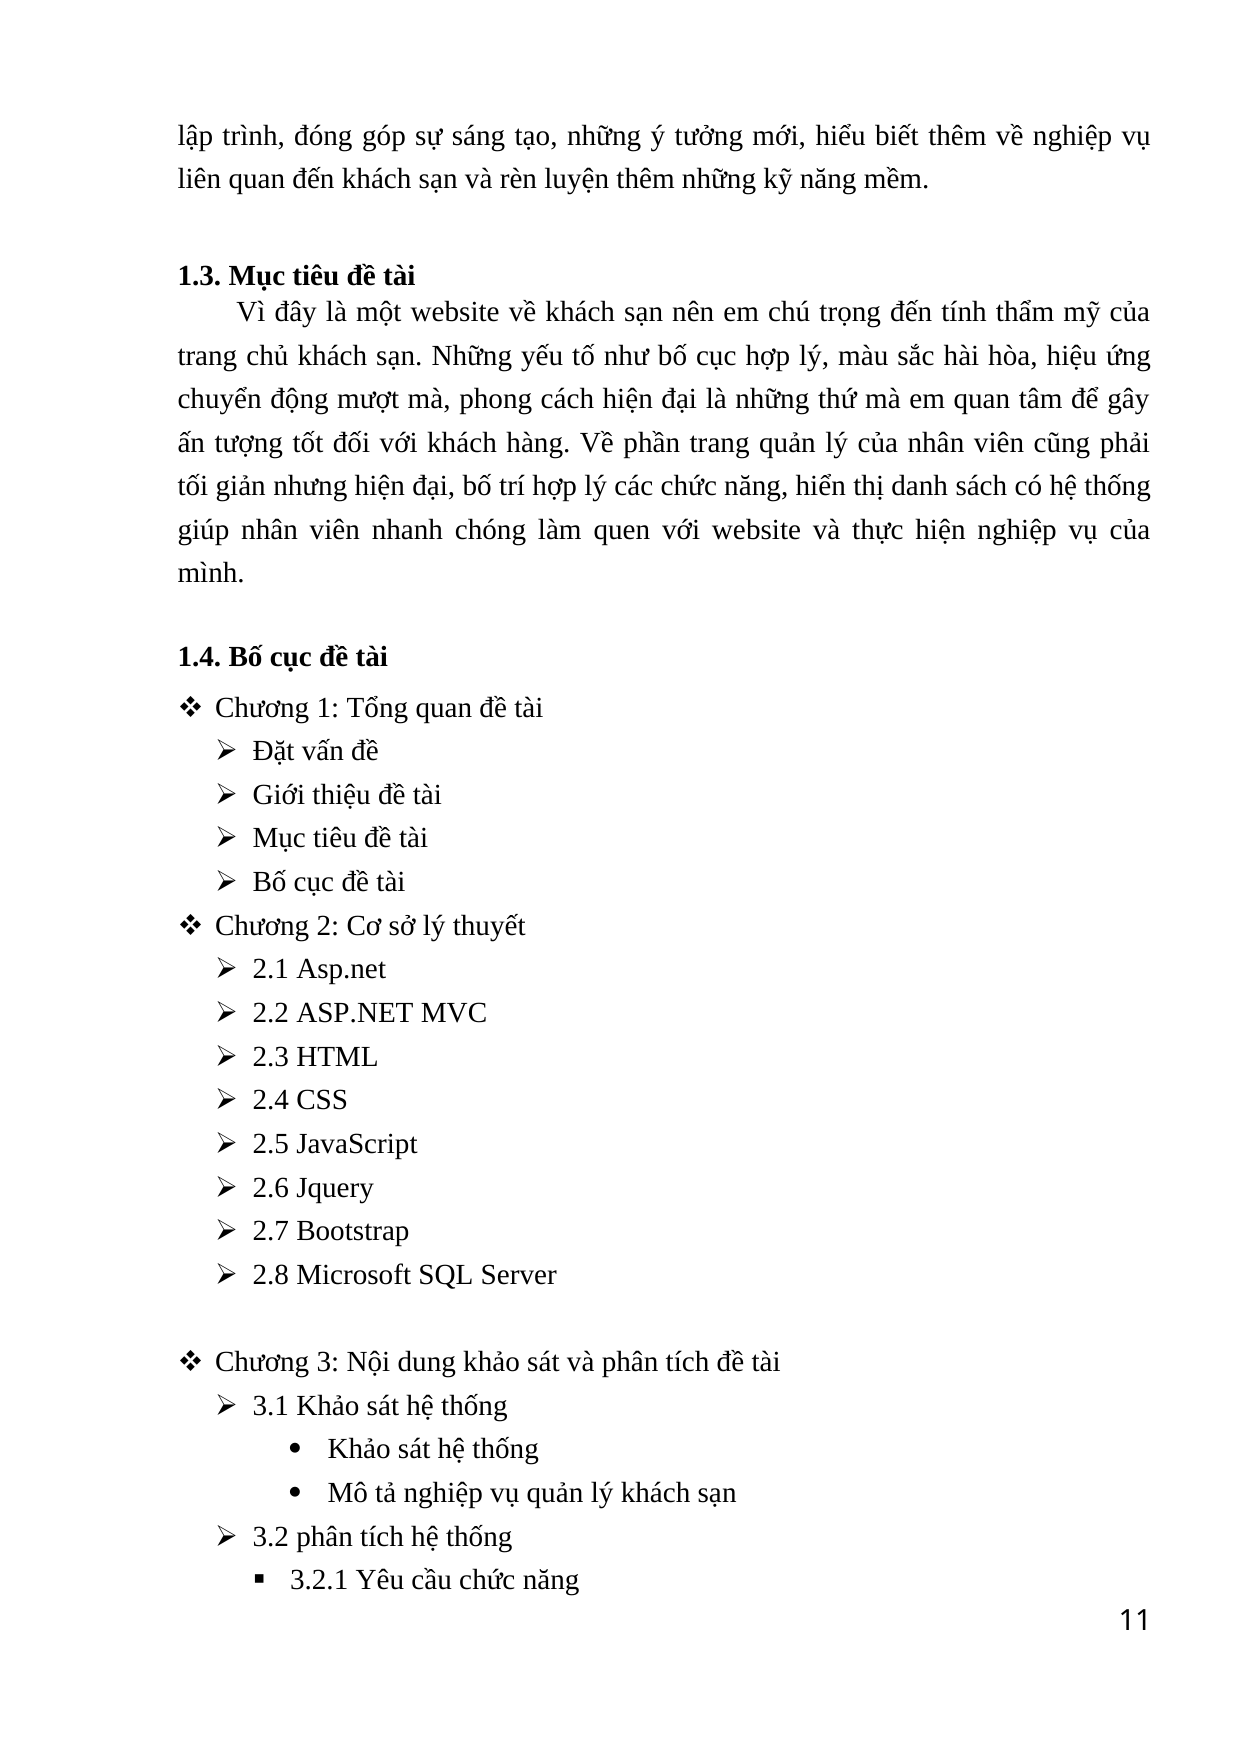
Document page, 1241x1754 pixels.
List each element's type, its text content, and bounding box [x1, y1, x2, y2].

list 2.1 Asp.net [215, 952, 1152, 985]
list 2.2 ASP.NET MVC [215, 995, 1152, 1029]
list 3.1 Khảo sát hệ thống [215, 1388, 1152, 1422]
subtitle 1.3. Mục tiêu đề tài [177, 258, 1152, 292]
list 2.4 CSS [215, 1082, 1152, 1116]
list 2.3 HTML [215, 1039, 1152, 1072]
list Mô tả nghiệp vụ quản lý khách sạn [290, 1475, 1152, 1509]
list Chương 3: Nội dung khảo sát và phân tích đề tài [177, 1344, 1152, 1378]
list 3.2 phân tích hệ thống [215, 1519, 1152, 1552]
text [177, 118, 1152, 195]
list 2.6 Jquery [215, 1170, 1152, 1203]
list Vì đây là một website về khách sạn nên em chú trọng đến tính thẩm mỹ của trang chủ khách sạn. Những yếu tố như bố cục hợp lý, màu sắc hài hòa, hiệu ứng chuyển động mượt mà, phong cách hiện đại là những thứ mà em quan tâm để gây ấn tượng tốt đối với khách hàng. Về phần trang quản lý của nhân viên cũng phải tối giản nhưng hiện đại, bố trí hợp lý các chức năng, hiển thị danh sách có hệ thống giúp nhân viên nhanh chóng làm quen với website và thực hiện nghiệp vụ của mình. [177, 294, 1152, 589]
list 2.8 Microsoft SQL Server [215, 1257, 1152, 1291]
list Đặt vấn đề [215, 733, 1152, 767]
list 2.5 JavaScript [215, 1126, 1152, 1160]
list 3.2.1 Yêu cầu chức năng [252, 1562, 1152, 1596]
list Khảo sát hệ thống [290, 1432, 1152, 1465]
list Mục tiêu đề tài [215, 821, 1152, 854]
list 2.7 Bootstrap [215, 1213, 1152, 1247]
list Giới thiệu đề tài [215, 777, 1152, 811]
list Bố cục đề tài [215, 864, 1152, 898]
list Chương 2: Cơ sở lý thuyết [177, 908, 1152, 942]
list Chương 1: Tổng quan đề tài [177, 690, 1152, 723]
subtitle 1.4. Bố cục đề tài [177, 639, 1152, 673]
